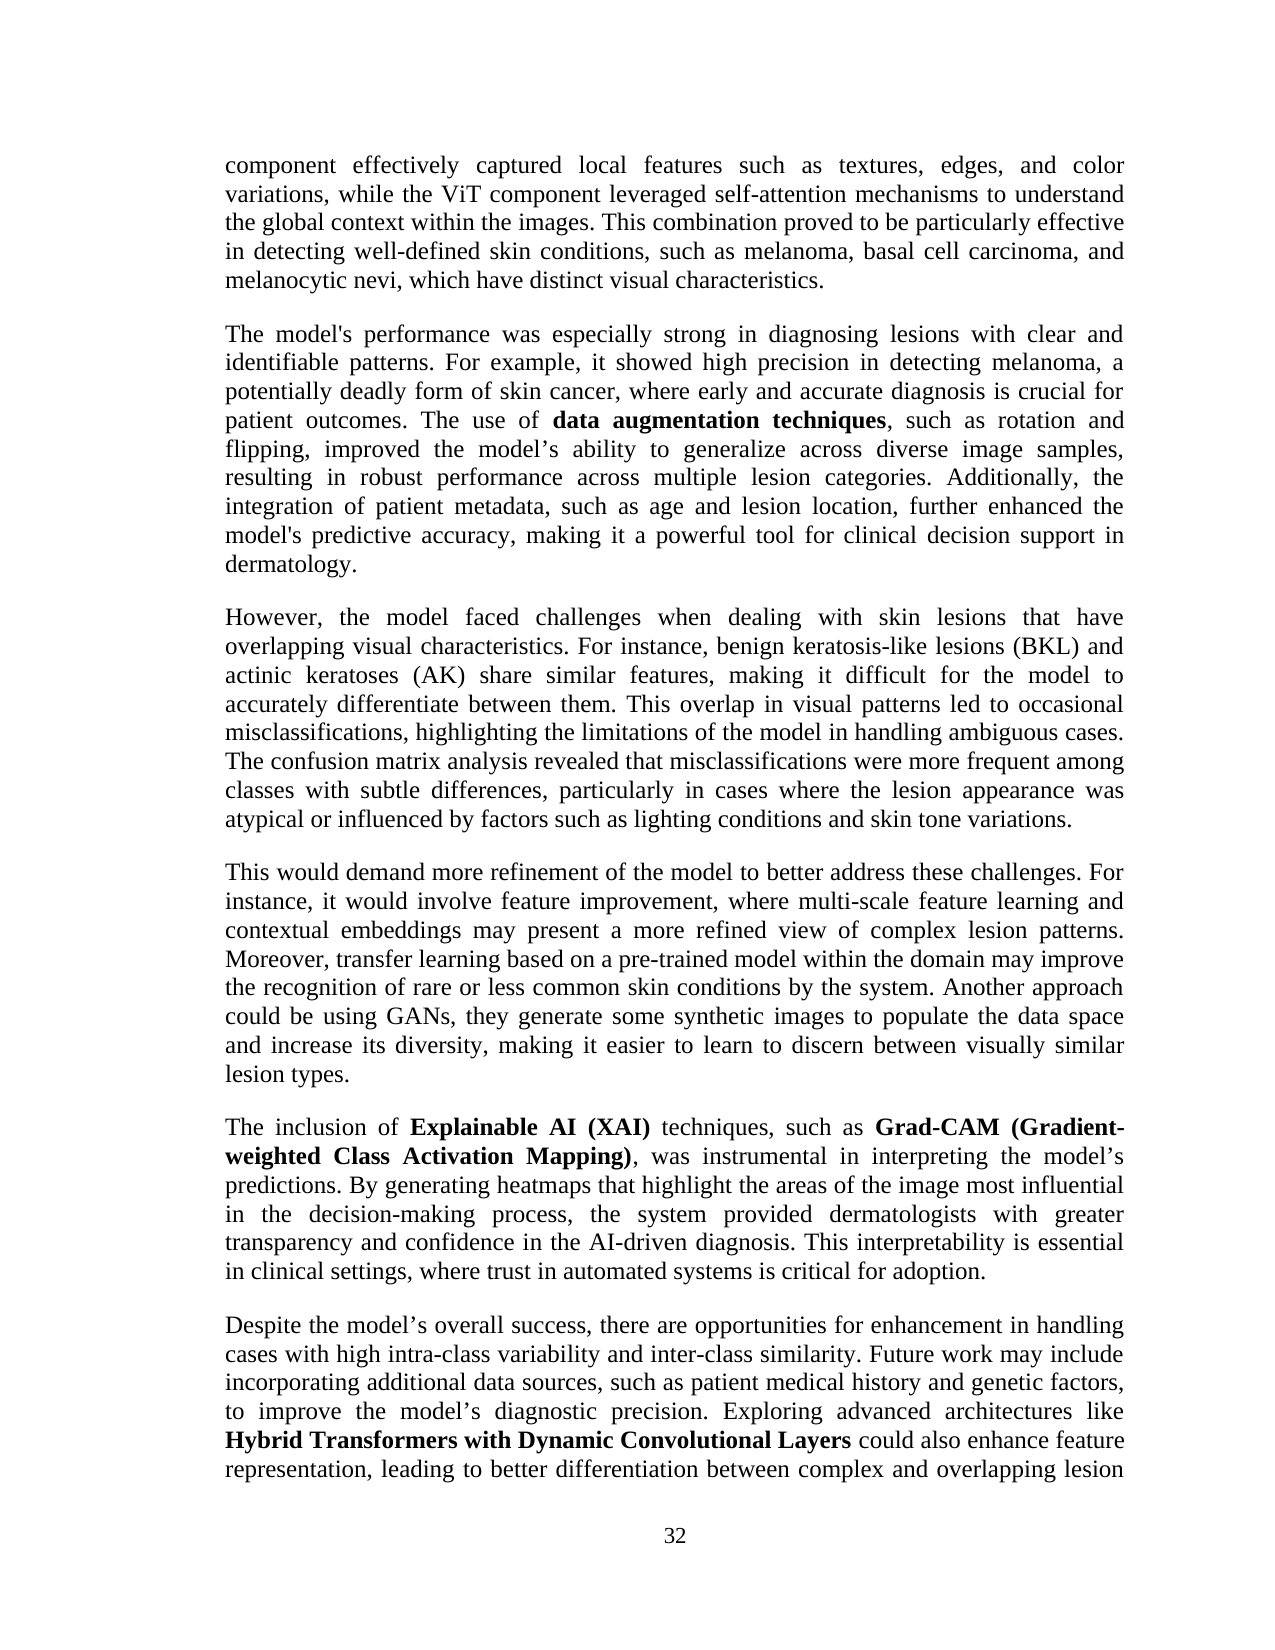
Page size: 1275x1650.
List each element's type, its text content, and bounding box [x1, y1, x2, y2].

text The inclusion of Explainable AI (XAI) techniques, such as Grad-CAM (Gradient-weighted Class Activation Mapping), was instrumental in interpreting the model’s predictions. By generating heatmaps that highlight the areas of the image most influential in the decision-making process, the system provided dermatologists with greater transparency and confidence in the AI-driven diagnosis. This interpretability is essential in clinical settings, where trust in automated systems is critical for adoption. [225, 1112, 1125, 1285]
text This would demand more refinement of the model to better address these challenges. For instance, it would involve feature improvement, where multi-scale feature learning and contextual embeddings may present a more refined view of complex lesion patterns. Moreover, transfer learning based on a pre-trained model within the domain may improve the recognition of rare or less common skin conditions by the system. Another approach could be using GANs, they generate some synthetic images to populate the data space and increase its diversity, making it easier to learn to discern between visually similar lesion types. [225, 857, 1125, 1087]
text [225, 150, 1125, 294]
text However, the model faced challenges when dealing with skin lesions that have overlapping visual characteristics. For instance, benign keratosis-like lesions (BKL) and actinic keratoses (AK) share similar features, making it difficult for the model to accurately differentiate between them. This overlap in visual patterns led to occasional misclassifications, highlighting the limitations of the model in handling ambiguous cases. The confusion matrix analysis revealed that misclassifications were more frequent among classes with subtle differences, particularly in cases where the lesion appearance was atypical or influenced by factors such as lighting conditions and skin tone variations. [225, 602, 1125, 832]
text The model's performance was especially strong in diagnosing lesions with clear and identifiable patterns. For example, it showed high precision in detecting melanoma, a potentially deadly form of skin cancer, where early and accurate diagnosis is crucial for patient outcomes. The use of data augmentation techniques, such as rotation and flipping, improved the model’s ability to generalize across diverse image samples, resulting in robust performance across multiple lesion categories. Additionally, the integration of patient metadata, such as age and lesion location, further enhanced the model's predictive accuracy, making it a powerful tool for clinical decision support in dermatology. [225, 319, 1125, 577]
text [225, 1310, 1125, 1482]
